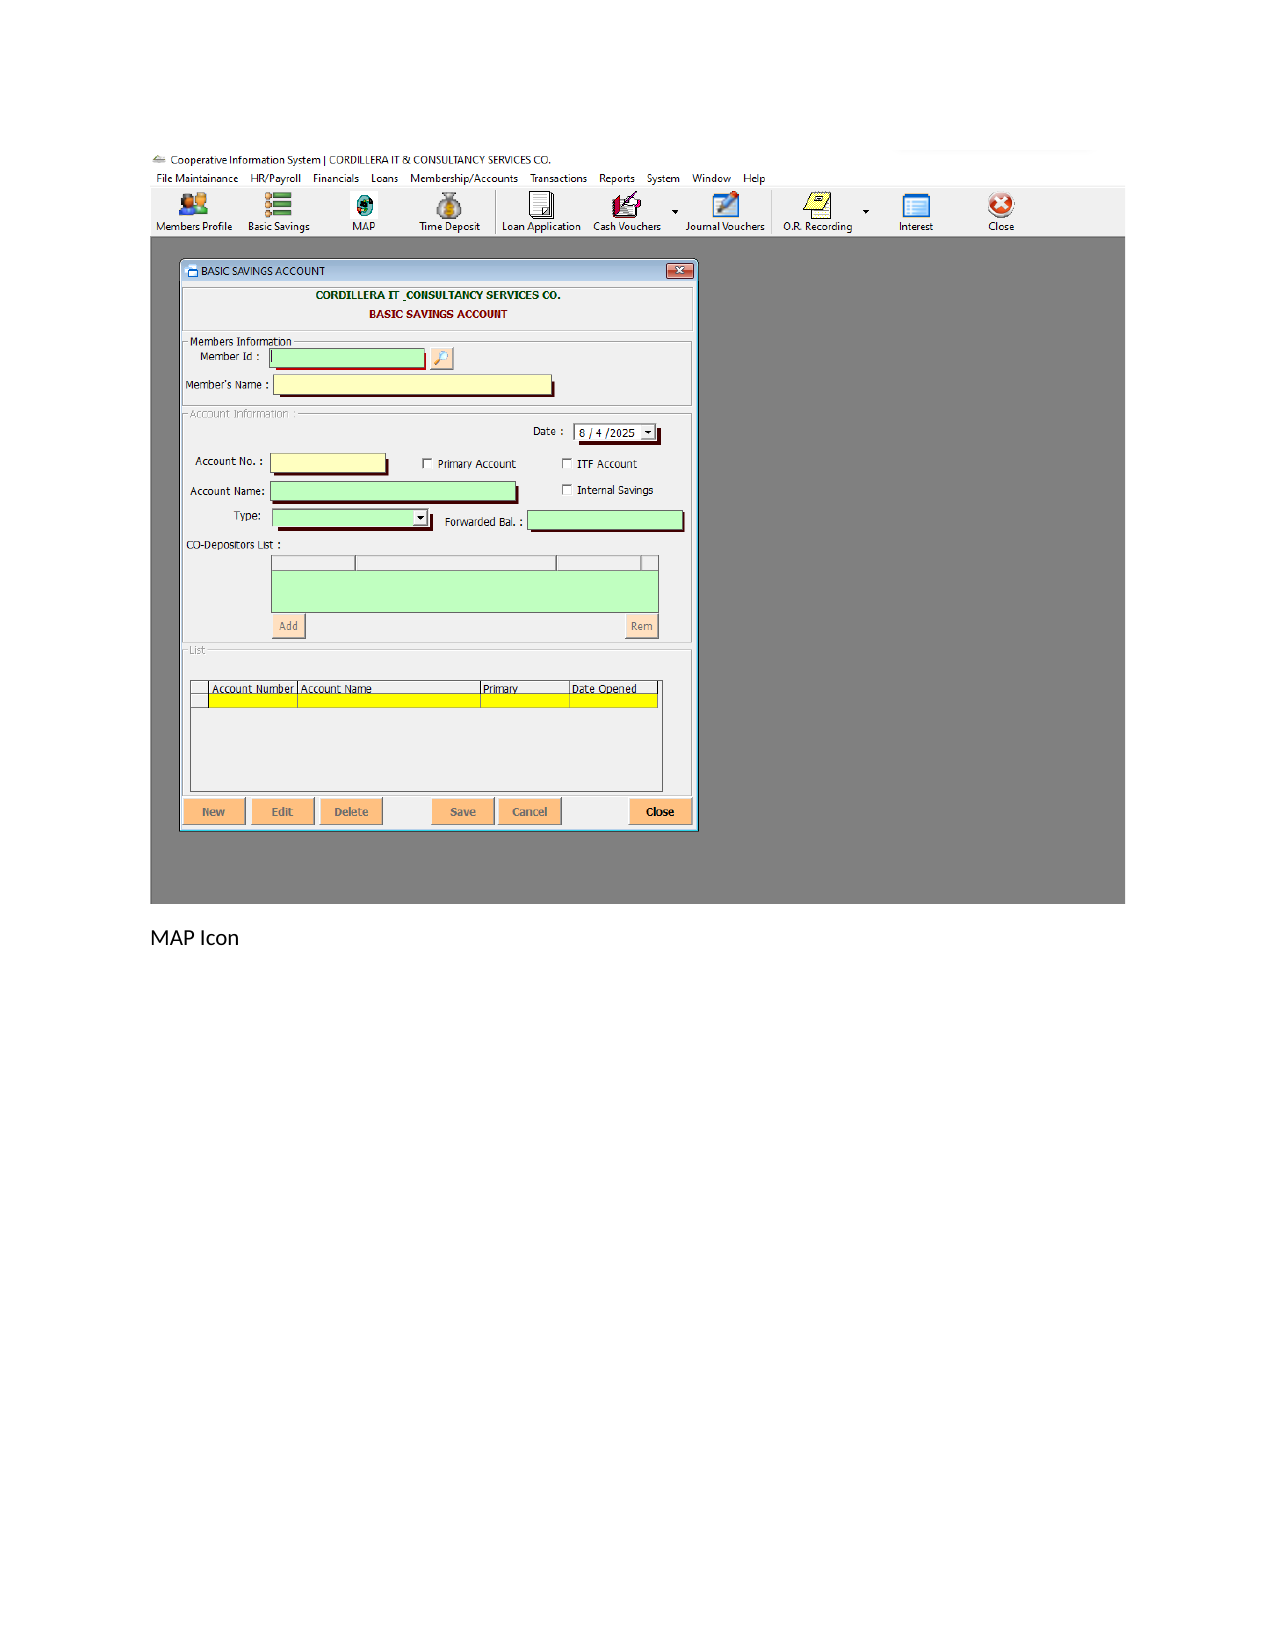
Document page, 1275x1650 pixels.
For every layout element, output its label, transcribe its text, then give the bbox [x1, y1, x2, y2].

picture [150, 150, 1125, 904]
text MAP Icon [150, 923, 1125, 951]
